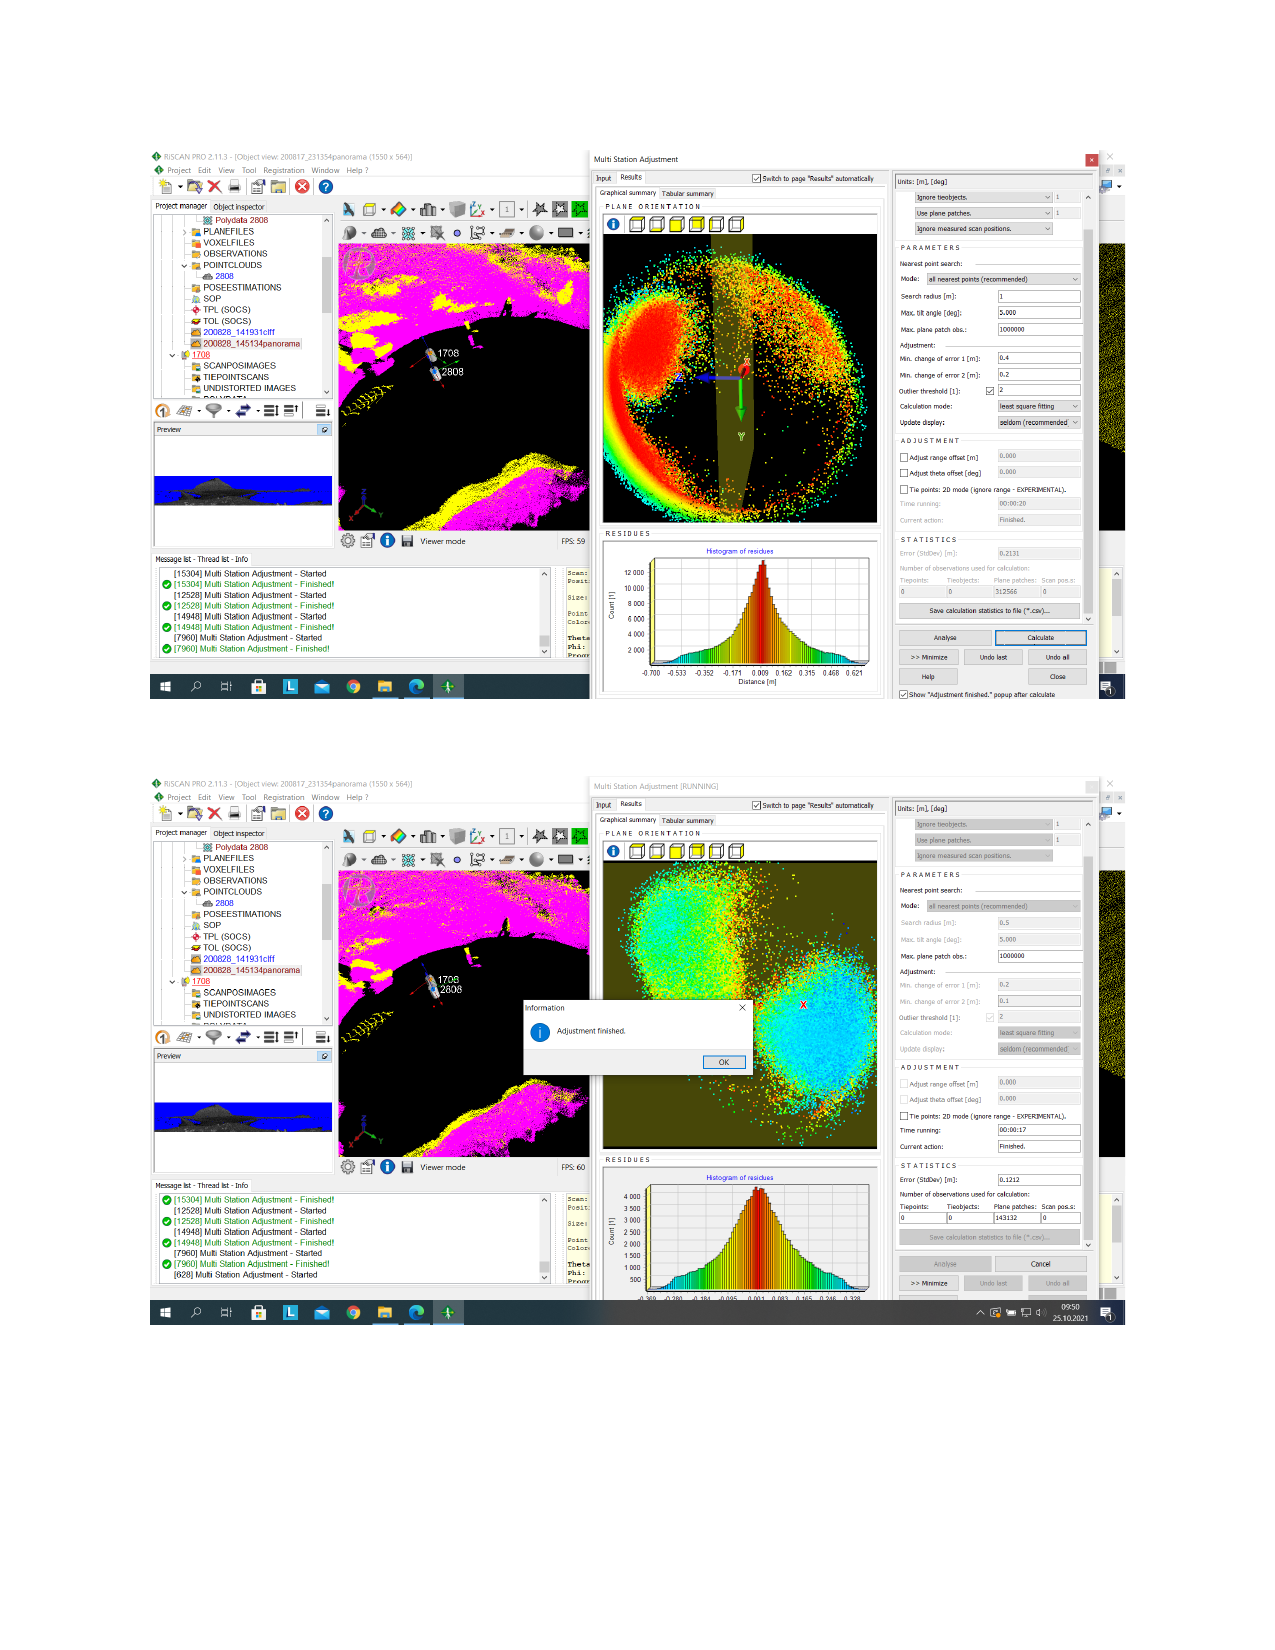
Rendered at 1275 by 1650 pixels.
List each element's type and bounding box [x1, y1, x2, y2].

picture [150, 776, 1125, 1325]
picture [150, 150, 1125, 699]
